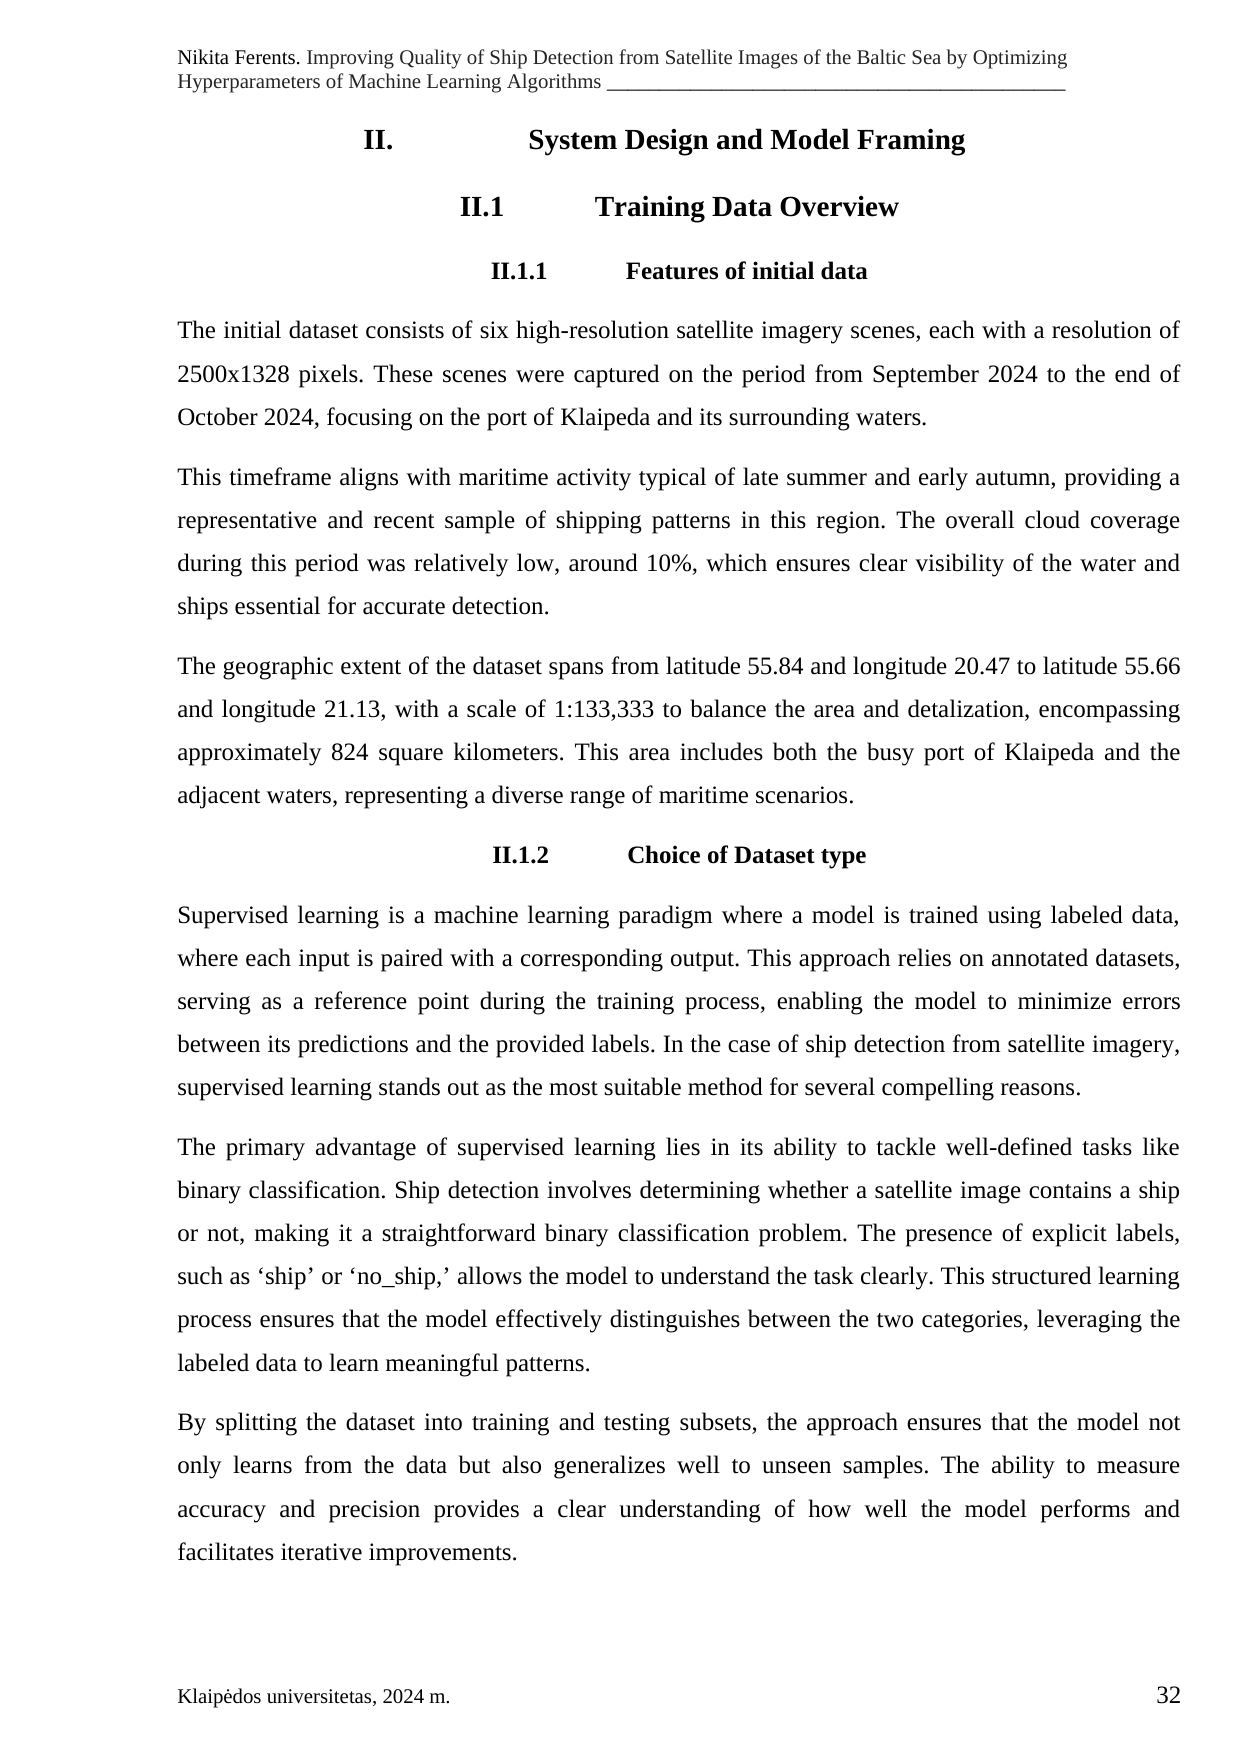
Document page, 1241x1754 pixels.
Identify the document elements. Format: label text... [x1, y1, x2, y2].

text The initial dataset consists of six high-resolution satellite imagery scenes, each with a resolution of 2500x1328 pixels. These scenes were captured on the period from September 2024 to the end of October 2024, focusing on the port of Klaipeda and its surrounding waters. [177, 316, 1182, 431]
text By splitting the dataset into training and testing subsets, the approach ensures that the model not only learns from the data but also generalizes well to unseen samples. The ability to measure accuracy and precision provides a clear understanding of how well the model performs and facilitates iterative improvements. [177, 1407, 1182, 1566]
subtitle System Design and Model Framing [177, 122, 1182, 155]
subtitle Training Data Overview [177, 189, 1182, 222]
text The primary advantage of supervised learning lies in its ability to tackle well-defined tasks like binary classification. Ship detection involves determining whether a satellite image contains a ship or not, making it a straightforward binary classification problem. The presence of explicit labels, such as ‘ship’ or ‘no_ship,’ allows the model to understand the task clearly. This structured learning process ensures that the model effectively distinguishes between the two categories, leveraging the labeled data to learn meaningful patterns. [177, 1132, 1182, 1376]
text Supervised learning is a machine learning paradigm where a model is trained using labeled data, where each input is paired with a corresponding output. This approach relies on annotated datasets, serving as a reference point during the training process, enabling the model to minimize errors between its predictions and the provided labels. In the case of ship detection from satellite imagery, supervised learning stands out as the most suitable method for several compelling reasons. [177, 900, 1182, 1101]
subtitle Features of initial data [177, 256, 1182, 284]
text This timeframe aligns with maritime activity typical of late summer and early autumn, providing a representative and recent sample of shipping patterns in this region. The overall cloud coverage during this period was relatively low, around 10%, which ensures clear visibility of the water and ships essential for accurate detection. [177, 462, 1182, 620]
subtitle Choice of Dataset type [177, 840, 1182, 869]
text The geographic extent of the dataset spans from latitude 55.84 and longitude 20.47 to latitude 55.66 and longitude 21.13, with a scale of 1:133,333 to balance the area and detalization, encompassing approximately 824 square kilometers. This area includes both the busy port of Klaipeda and the adjacent waters, representing a diverse range of maritime scenarios. [177, 651, 1182, 809]
